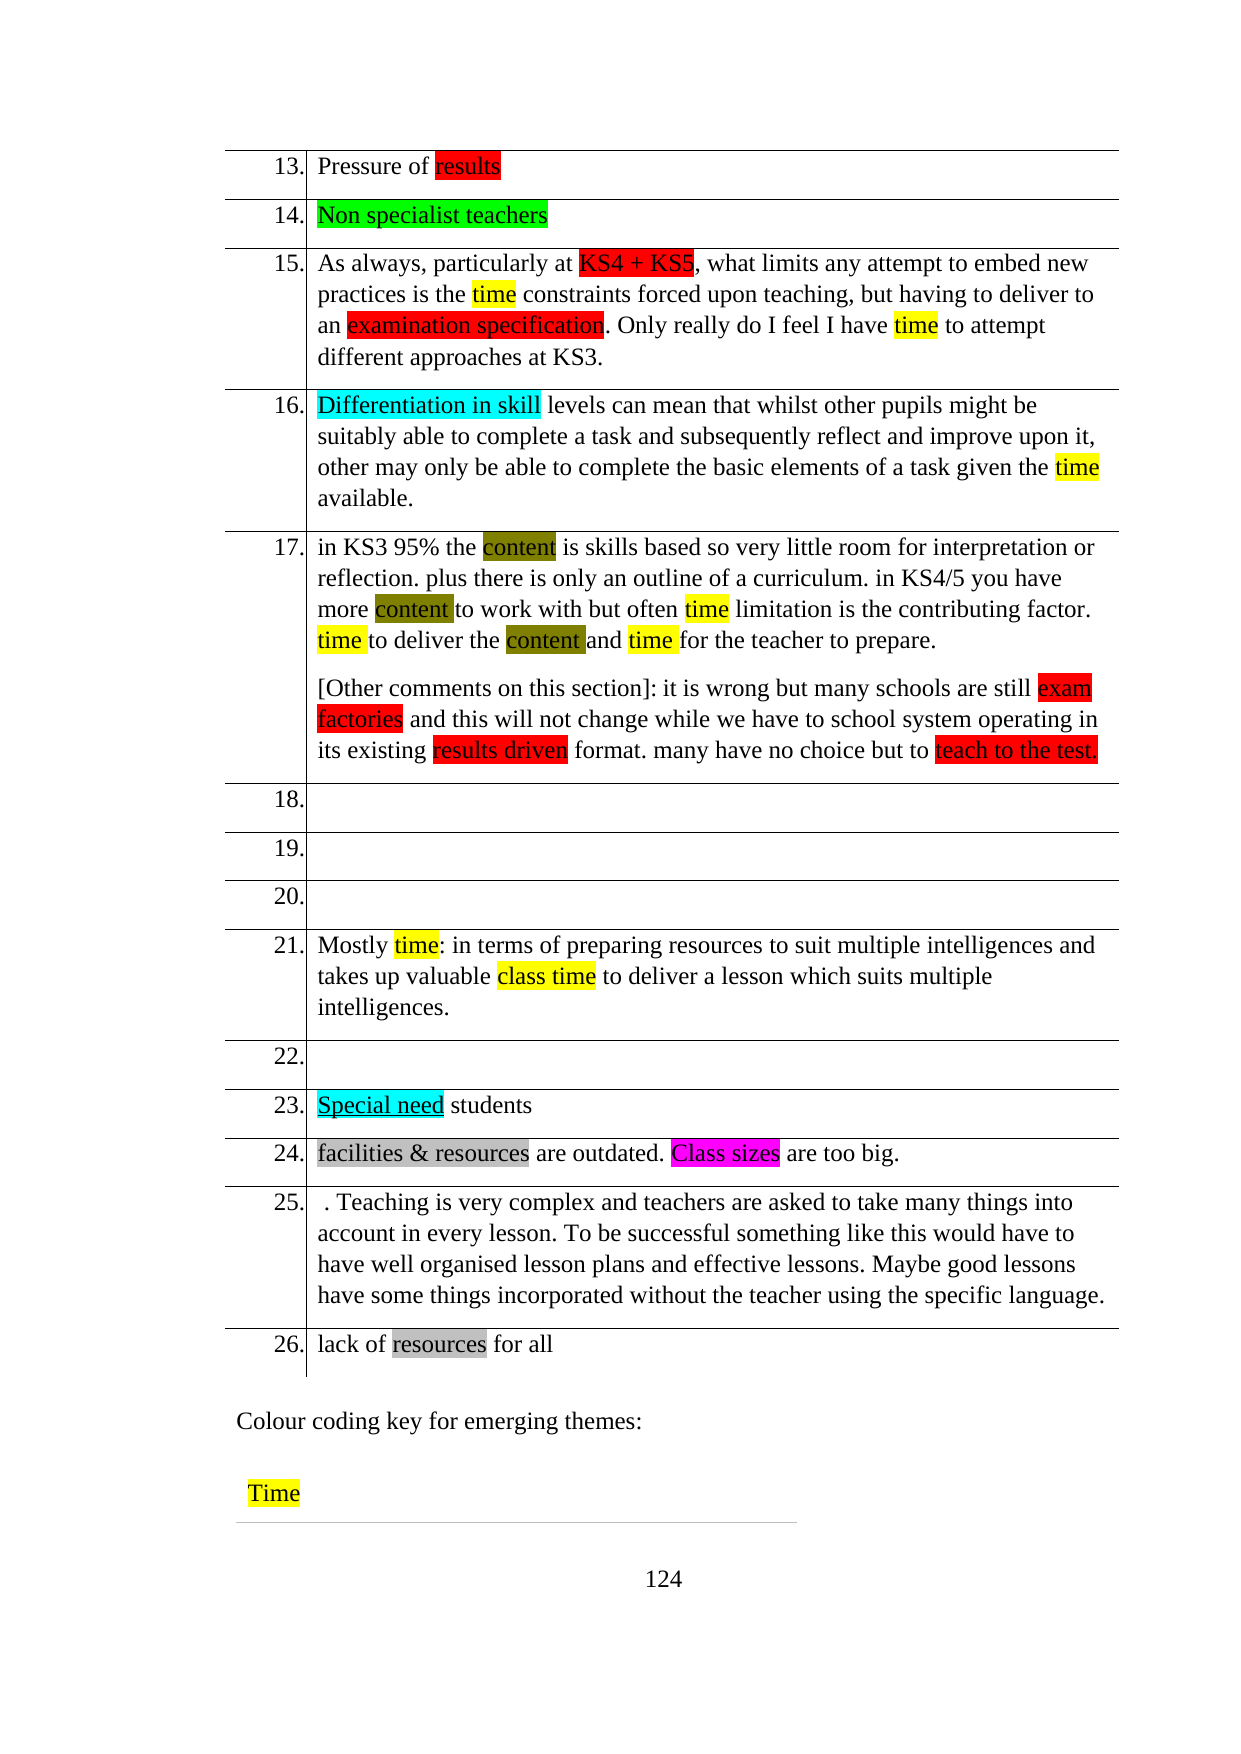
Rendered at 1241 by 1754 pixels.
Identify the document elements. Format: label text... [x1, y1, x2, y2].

table_cell Non specialist teachers [307, 200, 1118, 247]
table_cell [225, 1139, 306, 1186]
table_cell [307, 833, 1118, 880]
table_cell [225, 1090, 306, 1137]
table_cell [307, 881, 1118, 929]
table_cell [225, 833, 306, 880]
table_cell [225, 1187, 306, 1328]
table_cell . Teaching is very complex and teachers are asked to take many things into account in every lesson. To be successful something like this would have to have well organised lesson plans and effective lessons. Maybe good lessons have some things incorporated without the teacher using the specific language. [307, 1187, 1118, 1328]
table_cell Differentiation in skill levels can mean that whilst other pupils might be suitably able to complete a task and subsequently reflect and improve upon it, other may only be able to complete the basic elements of a task given the time available. [307, 390, 1118, 531]
table_cell [225, 200, 306, 247]
table_cell [225, 1329, 306, 1377]
table_cell Special need students [307, 1090, 1118, 1137]
table_cell [225, 151, 306, 199]
table_cell Mostly time: in terms of preparing resources to suit multiple intelligences and takes up valuable class time to deliver a lesson which suits multiple intelligences. [307, 930, 1118, 1040]
table_cell As always, particularly at KS4 + KS5, what limits any attempt to embed new practices is the time constraints forced upon teaching, but having to deliver to an examination specification. Only really do I feel I have time to attempt different approaches at KS3. [307, 249, 1118, 389]
table_header Time [236, 1479, 797, 1522]
table_cell [307, 1041, 1118, 1089]
table_cell in KS3 95% the content is skills based so very little room for interpretation or reflection. plus there is only an outline of a curriculum. in KS4/5 you have more content to work with but often time limitation is the contributing factor. time to deliver the content and time for the teacher to prepare. [Other comments on this section]: it is wrong but many schools are still exam factories and this will not change while we have to school system operating in its existing results driven format. many have no choice but to teach to the test. [307, 532, 1118, 783]
table_cell [225, 930, 306, 1040]
table_cell lack of resources for all [307, 1329, 1118, 1377]
text Colour coding key for emerging themes: [236, 1406, 1090, 1435]
table_cell [225, 881, 306, 929]
table_cell [225, 390, 306, 531]
table_cell [225, 532, 306, 783]
table_cell facilities & resources are outdated. Class sizes are too big. [307, 1139, 1118, 1186]
table_cell [225, 1041, 306, 1089]
table_cell [225, 784, 306, 832]
table_cell [225, 249, 306, 389]
table_cell [307, 784, 1118, 832]
table_cell Pressure of results [307, 151, 1118, 199]
